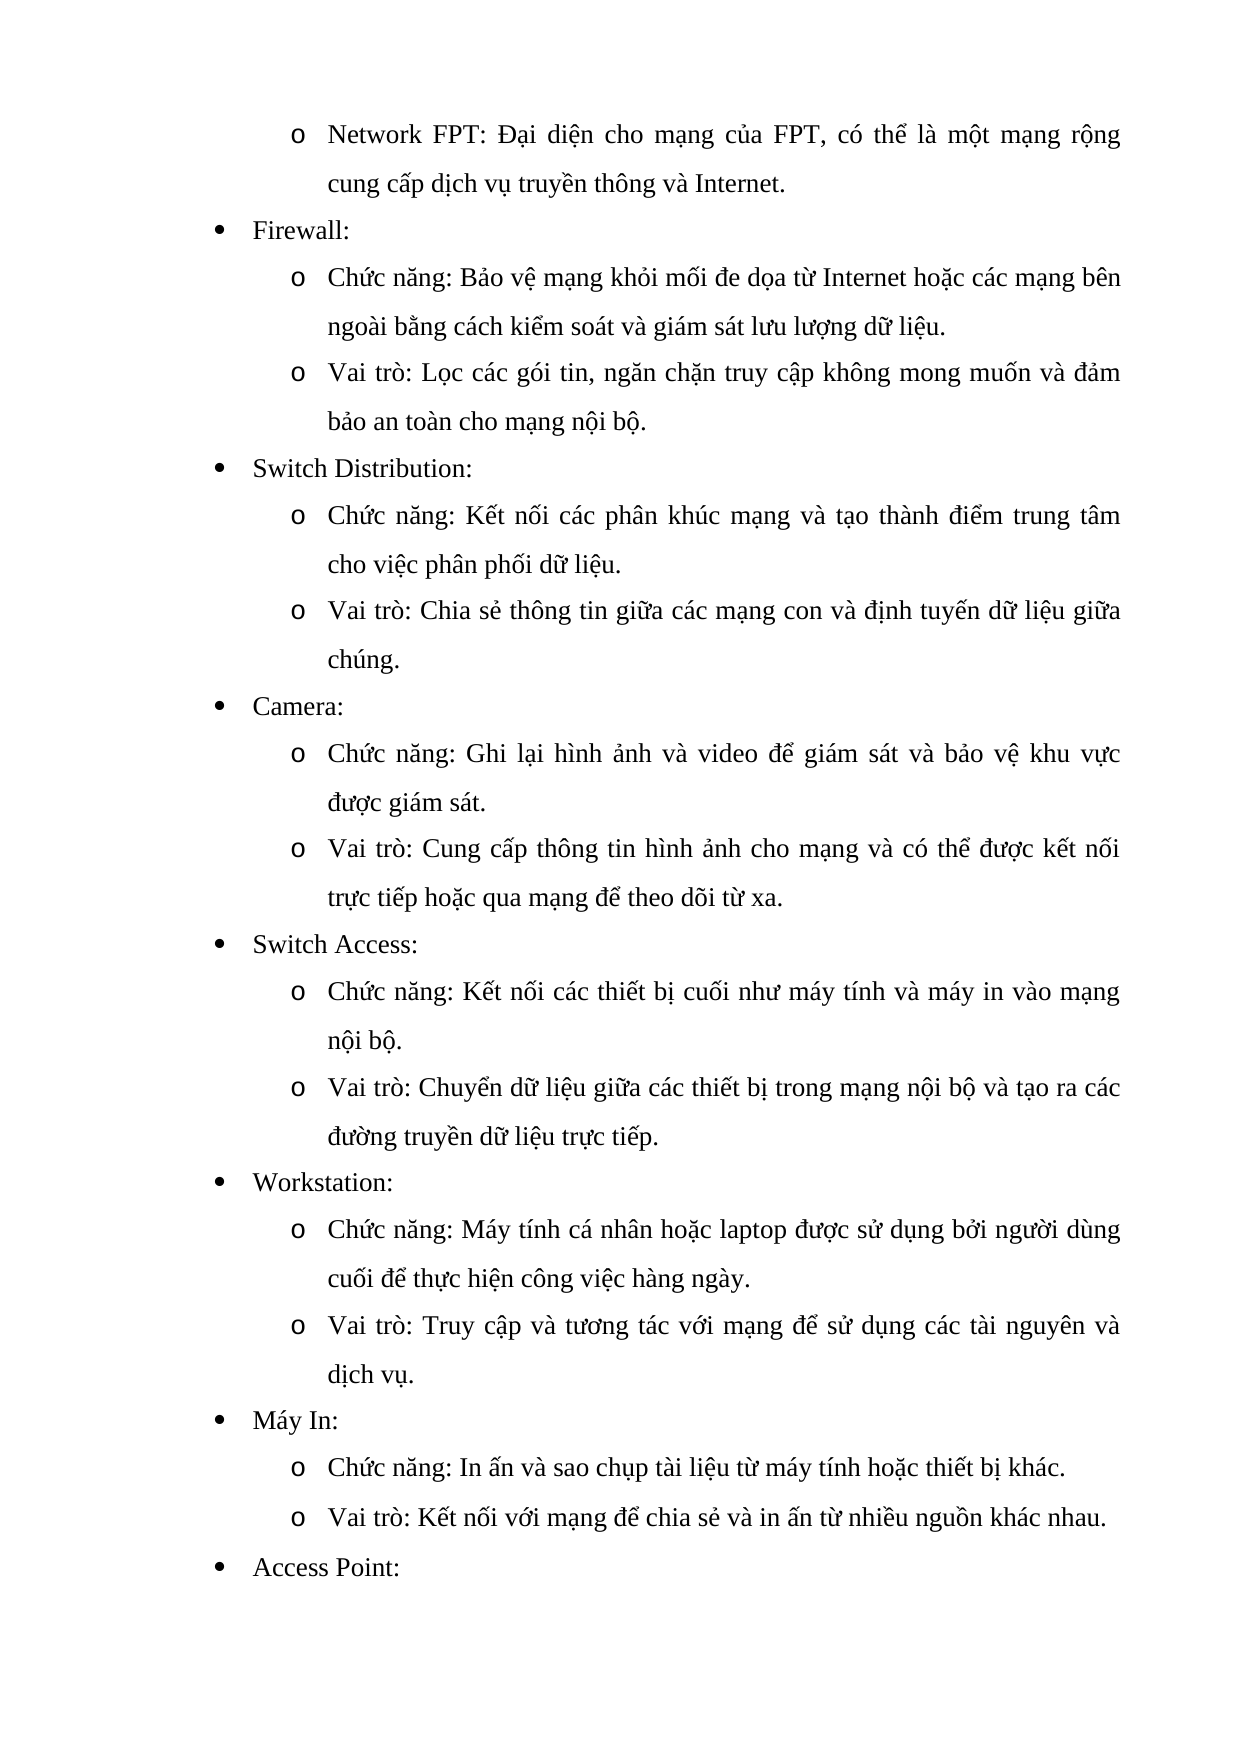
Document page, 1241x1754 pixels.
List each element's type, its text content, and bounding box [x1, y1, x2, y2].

list Workstation: [215, 1166, 1122, 1197]
list Chức năng: Kết nối các phân khúc mạng và tạo thành điểm trung tâm cho việc phân phối dữ liệu. [290, 499, 1122, 579]
list Network FPT: Đại diện cho mạng của FPT, có thể là một mạng rộng cung cấp dịch vụ truyền thông và Internet. [290, 118, 1122, 198]
list Chức năng: Ghi lại hình ảnh và video để giám sát và bảo vệ khu vực được giám sát. [290, 737, 1122, 817]
list Vai trò: Truy cập và tương tác với mạng để sử dụng các tài nguyên và dịch vụ. [290, 1309, 1122, 1389]
list Máy In: [215, 1404, 1122, 1436]
list Vai trò: Lọc các gói tin, ngăn chặn truy cập không mong muốn và đảm bảo an toàn cho mạng nội bộ. [290, 356, 1122, 436]
list Switch Access: [215, 928, 1122, 959]
list Vai trò: Kết nối với mạng để chia sẻ và in ấn từ nhiều nguồn khác nhau. [290, 1501, 1122, 1535]
list Vai trò: Cung cấp thông tin hình ảnh cho mạng và có thể được kết nối trực tiếp hoặc qua mạng để theo dõi từ xa. [290, 832, 1122, 913]
list Chức năng: Kết nối các thiết bị cuối như máy tính và máy in vào mạng nội bộ. [290, 975, 1122, 1055]
list Access Point: [215, 1551, 1122, 1583]
list Firewall: [215, 214, 1122, 245]
list Vai trò: Chia sẻ thông tin giữa các mạng con và định tuyến dữ liệu giữa chúng. [290, 594, 1122, 674]
list Vai trò: Chuyển dữ liệu giữa các thiết bị trong mạng nội bộ và tạo ra các đường truyền dữ liệu trực tiếp. [290, 1071, 1122, 1151]
list Camera: [215, 690, 1122, 721]
list Chức năng: Máy tính cá nhân hoặc laptop được sử dụng bởi người dùng cuối để thực hiện công việc hàng ngày. [290, 1213, 1122, 1293]
list Switch Distribution: [215, 452, 1122, 483]
list Chức năng: Bảo vệ mạng khỏi mối đe dọa từ Internet hoặc các mạng bên ngoài bằng cách kiểm soát và giám sát lưu lượng dữ liệu. [290, 261, 1122, 341]
list Chức năng: In ấn và sao chụp tài liệu từ máy tính hoặc thiết bị khác. [290, 1451, 1122, 1485]
